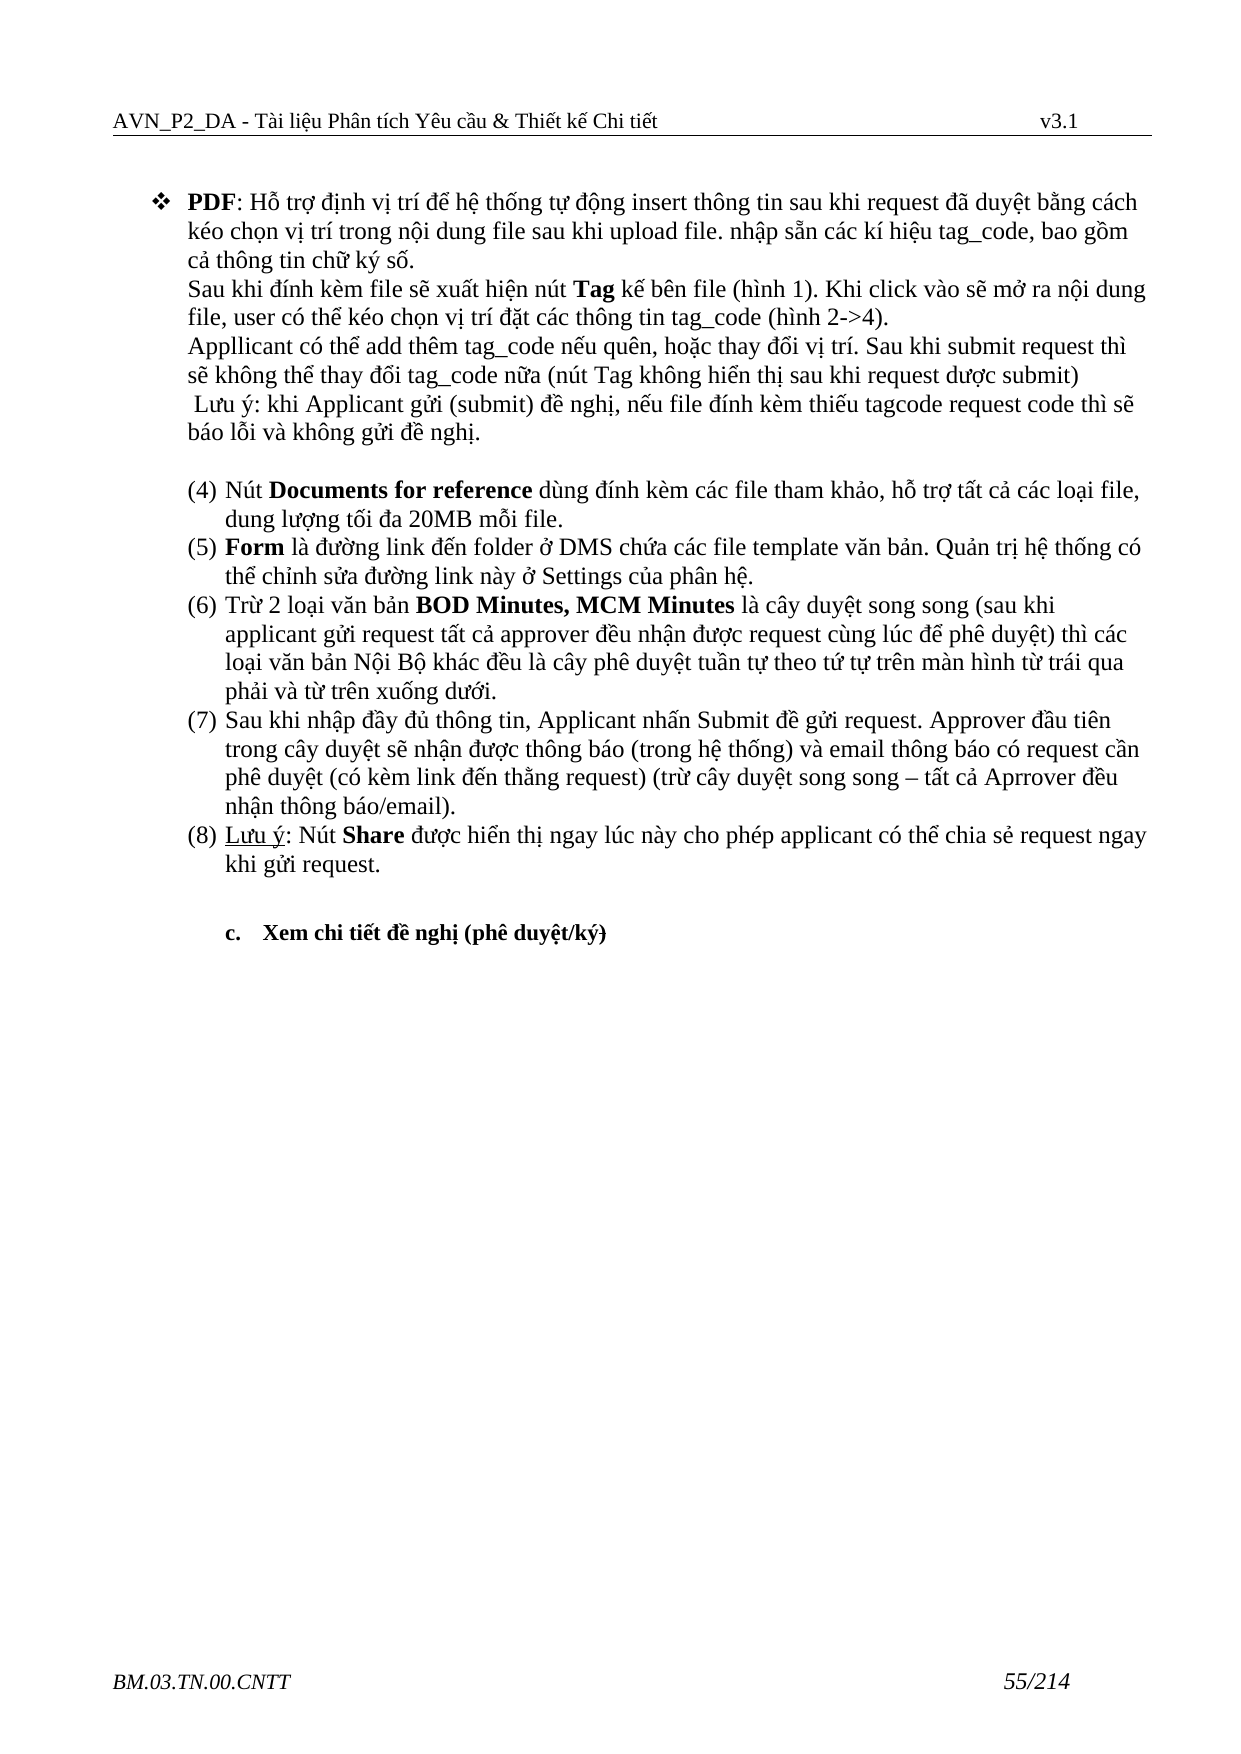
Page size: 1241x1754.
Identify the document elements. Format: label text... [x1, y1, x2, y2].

list PDF: Hỗ trợ định vị trí để hệ thống tự động insert thông tin sau khi request đã duyệt bằng cách kéo chọn vị trí trong nội dung file sau khi upload file. nhập sẵn các kí hiệu tag_code, bao gồm cả thông tin chữ ký số. [150, 187, 1152, 274]
text Lưu ý: khi Applicant gửi (submit) đề nghị, nếu file đính kèm thiếu tagcode request code thì sẽ báo lỗi và không gửi đề nghị. [187, 389, 1152, 446]
subtitle Xem chi tiết đề nghị (phê duyệt/ký) [225, 919, 1152, 945]
list Sau khi nhập đầy đủ thông tin, Applicant nhấn Submit đề gửi request. Approver đầu tiên trong cây duyệt sẽ nhận được thông báo (trong hệ thống) và email thông báo có request cần phê duyệt (có kèm link đến thằng request) (trừ cây duyệt song song – tất cả Aprrover đều nhận thông báo/email). [187, 705, 1152, 820]
list Trừ 2 loại văn bản BOD Minutes, MCM Minutes là cây duyệt song song (sau khi applicant gửi request tất cả approver đều nhận được request cùng lúc để phê duyệt) thì các loại văn bản Nội Bộ khác đều là cây phê duyệt tuần tự theo tứ tự trên màn hình từ trái qua phải và từ trên xuống dưới. [187, 590, 1152, 705]
text Sau khi đính kèm file sẽ xuất hiện nút Tag kế bên file (hình 1). Khi click vào sẽ mở ra nội dung file, user có thể kéo chọn vị trí đặt các thông tin tag_code (hình 2->4). [187, 274, 1152, 331]
list Form là đường link đến folder ở DMS chứa các file template văn bản. Quản trị hệ thống có thể chỉnh sửa đường link này ở Settings của phân hệ. [187, 532, 1152, 590]
text Appllicant có thể add thêm tag_code nếu quên, hoặc thay đổi vị trí. Sau khi submit request thì sẽ không thể thay đổi tag_code nữa (nút Tag không hiển thị sau khi request dược submit) [187, 331, 1152, 389]
list Nút Documents for reference dùng đính kèm các file tham khảo, hỗ trợ tất cả các loại file, dung lượng tối đa 20MB mỗi file. [187, 475, 1152, 532]
list Lưu ý: Nút Share được hiển thị ngay lúc này cho phép applicant có thể chia sẻ request ngay khi gửi request. [187, 820, 1152, 877]
